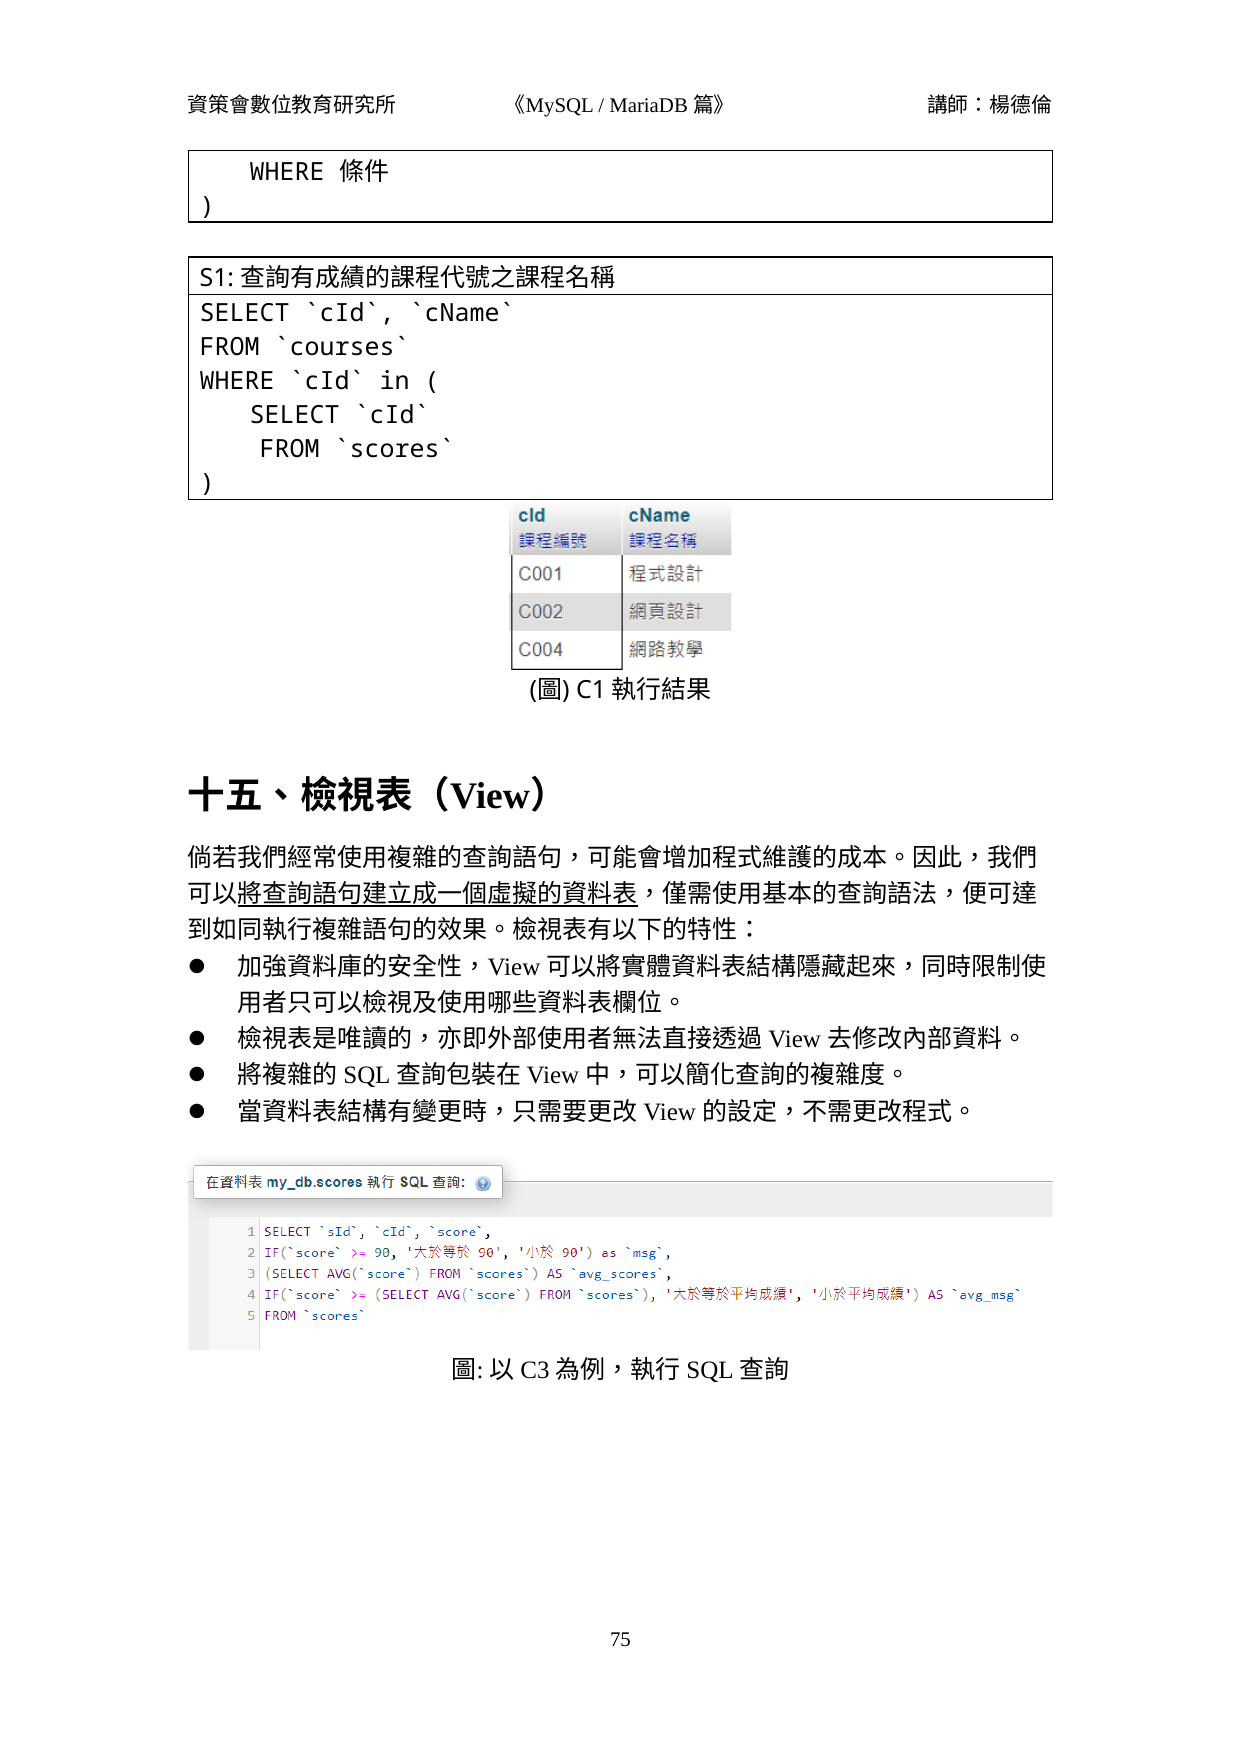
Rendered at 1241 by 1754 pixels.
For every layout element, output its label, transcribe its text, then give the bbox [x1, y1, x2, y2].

text (圖) C1執行結果 [187, 670, 1053, 706]
list 檢視表是唯讀的，亦即外部使用者無法直接透過 View 去修改內部資料。 [187, 1019, 1053, 1055]
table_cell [189, 151, 1052, 221]
list 當資料表結構有變更時，只需要更改 View 的設定，不需更改程式。 [187, 1091, 1053, 1127]
picture [187, 1156, 1053, 1350]
text 倘若我們經常使用複雜的查詢語句，可能會增加程式維護的成本。因此，我們可以將查詢語句建立成一個虛擬的資料表，僅需使用基本的查詢語法，便可達到如同執行複雜語句的效果。檢視表有以下的特性： [187, 837, 1053, 946]
text 圖: 以 C3 為例，執行 SQL 查詢 [187, 1350, 1053, 1386]
table_cell SELECT `cId`, `cName` FROM `courses` WHERE `cId` in ( SELECT `cId` FROM `scores` ) [189, 295, 1052, 499]
list 加強資料庫的安全性，View 可以將實體資料表結構隱藏起來，同時限制使用者只可以檢視及使用哪些資料表欄位。 [187, 946, 1053, 1019]
picture [509, 500, 732, 670]
table_header S1: 查詢有成績的課程代號之課程名稱 [189, 258, 1052, 294]
subtitle 十五、檢視表（View） [187, 764, 1053, 819]
list 將複雜的 SQL 查詢包裝在 View 中，可以簡化查詢的複雜度。 [187, 1055, 1053, 1091]
